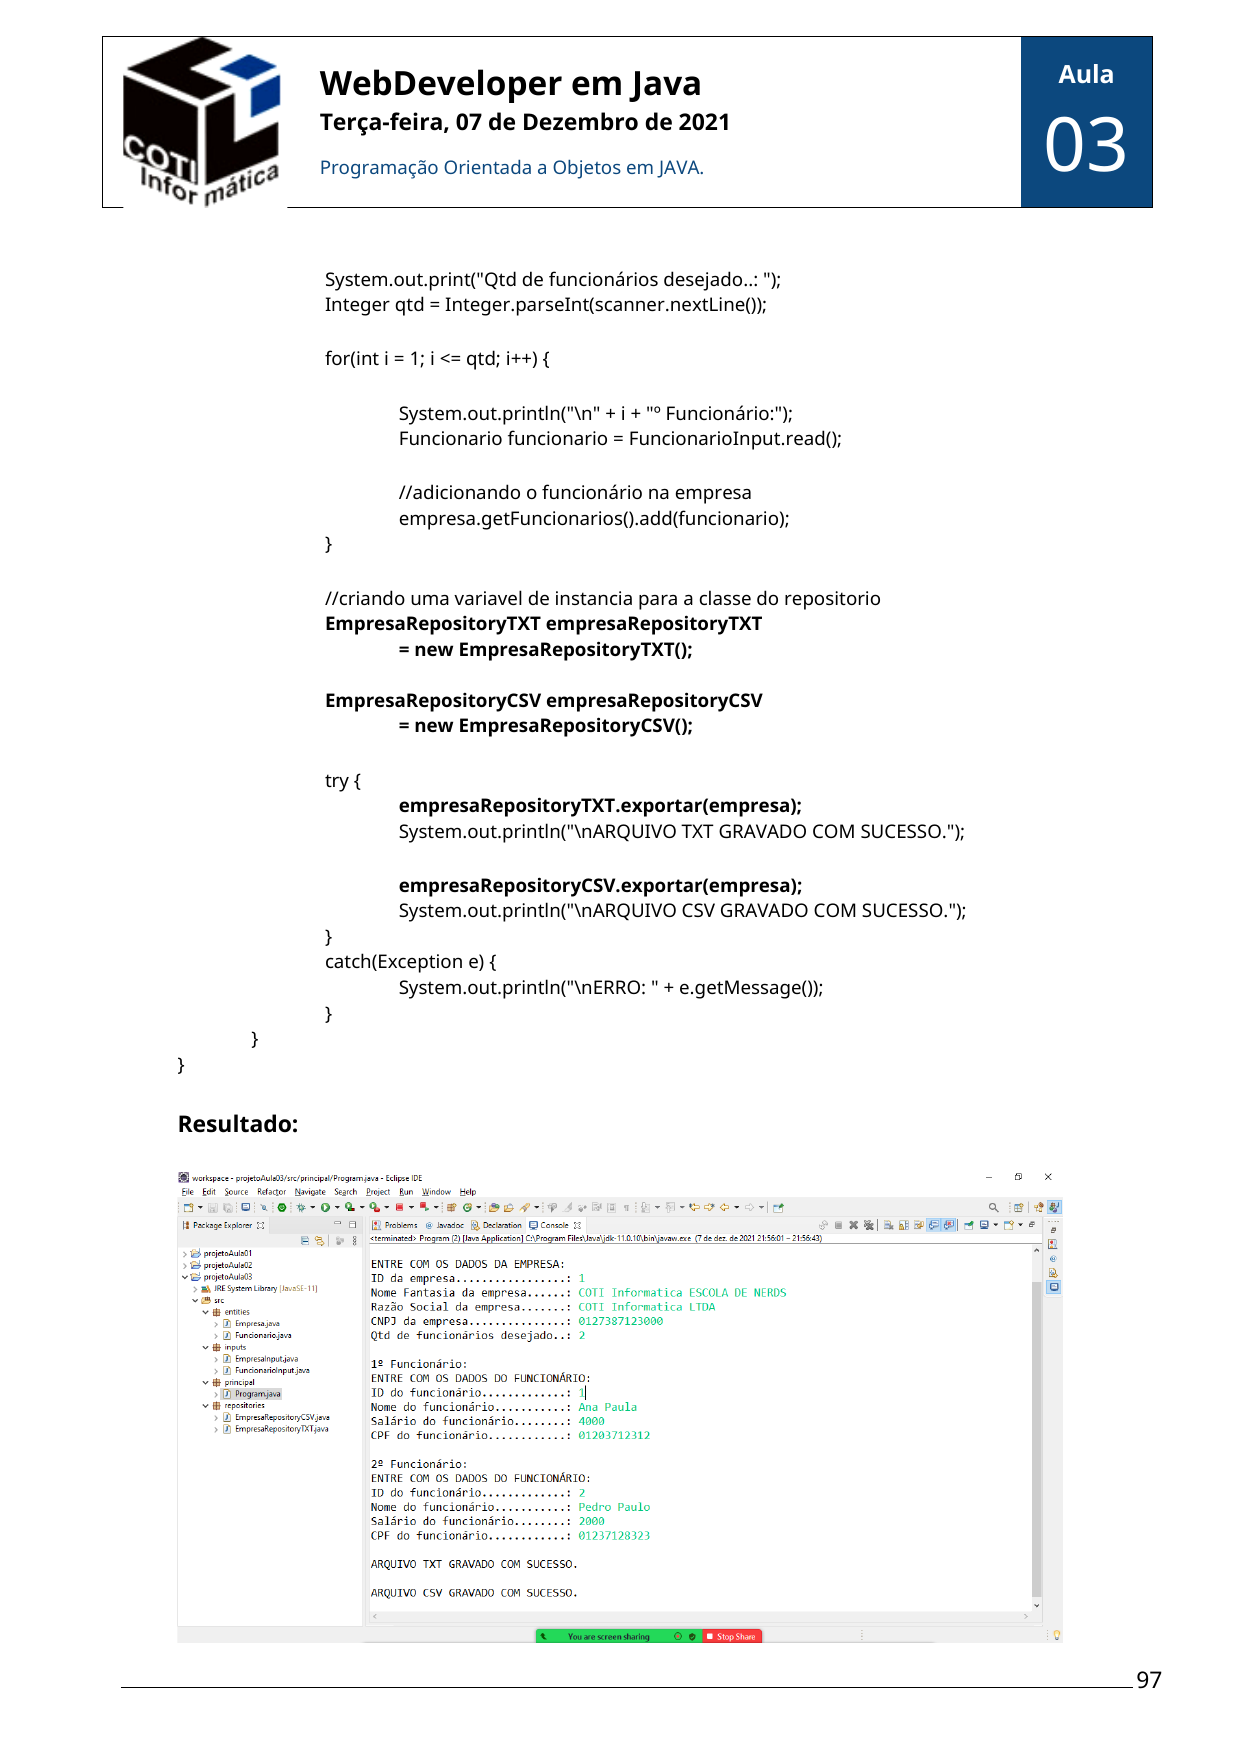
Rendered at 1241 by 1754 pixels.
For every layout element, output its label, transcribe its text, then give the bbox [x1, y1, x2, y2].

text System.out.print("Qtd de funcionários desejado..: "); [177, 266, 1063, 291]
text empresaRepositoryCSV.exportar(empresa); [177, 872, 1063, 898]
text //criando uma variavel de instancia para a classe do repositorio [177, 585, 1063, 611]
text //adicionando o funcionário na empresa [177, 480, 1063, 505]
text Funcionario funcionario = FuncionarioInput.read(); [177, 425, 1063, 451]
text System.out.println("\nARQUIVO CSV GRAVADO COM SUCESSO."); [177, 898, 1063, 923]
text = new EmpresaRepositoryCSV(); [325, 713, 1063, 738]
text = new EmpresaRepositoryTXT(); [325, 636, 1063, 662]
picture [177, 1170, 1063, 1643]
text System.out.println("\n" + i + "º Funcionário:"); [177, 400, 1063, 425]
text EmpresaRepositoryTXT empresaRepositoryTXT [177, 611, 1063, 636]
text } [177, 531, 1063, 556]
text } [177, 1000, 1063, 1025]
text Resultado: [177, 1108, 1063, 1139]
text System.out.println("\nERRO: " + e.getMessage()); [177, 974, 1063, 1000]
text empresaRepositoryTXT.exportar(empresa); [177, 792, 1063, 818]
text catch(Exception e) { [177, 949, 1063, 974]
text } [177, 923, 1063, 949]
text } [177, 1051, 1063, 1076]
text Integer qtd = Integer.parseInt(scanner.nextLine()); [177, 291, 1063, 317]
text } [177, 1025, 1063, 1051]
text try { [177, 767, 1063, 792]
text for(int i = 1; i <= qtd; i++) { [177, 346, 1063, 371]
text System.out.println("\nARQUIVO TXT GRAVADO COM SUCESSO."); [177, 818, 1063, 843]
text EmpresaRepositoryCSV empresaRepositoryCSV [177, 687, 1063, 713]
text empresa.getFuncionarios().add(funcionario); [177, 505, 1063, 531]
